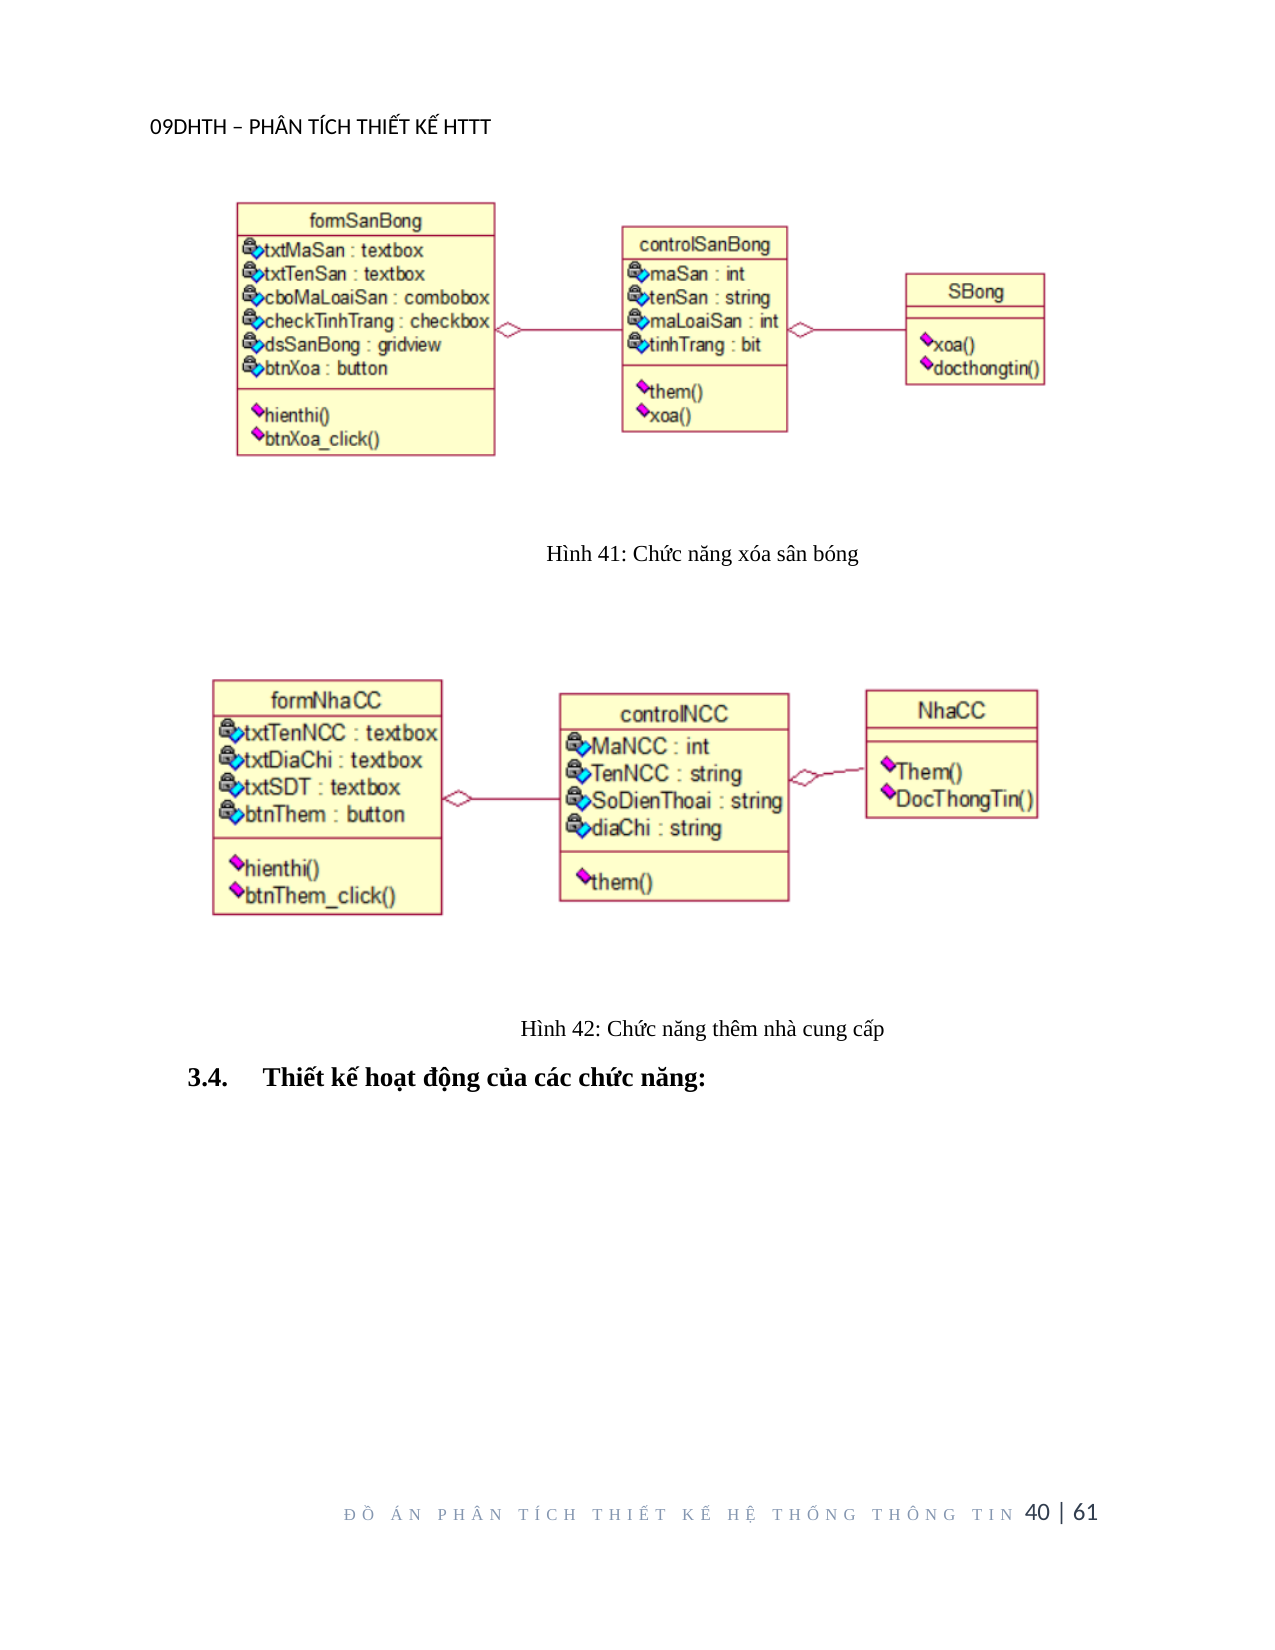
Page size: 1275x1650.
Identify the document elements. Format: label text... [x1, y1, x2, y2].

subtitle Thiết kế hoạt động của các chức năng: [187, 1062, 1125, 1093]
picture [150, 633, 1125, 994]
text Hình 41: Chức năng xóa sân bóng [215, 540, 1125, 566]
text Hình 42: Chức năng thêm nhà cung cấp [215, 1015, 1125, 1041]
picture [150, 150, 1125, 519]
